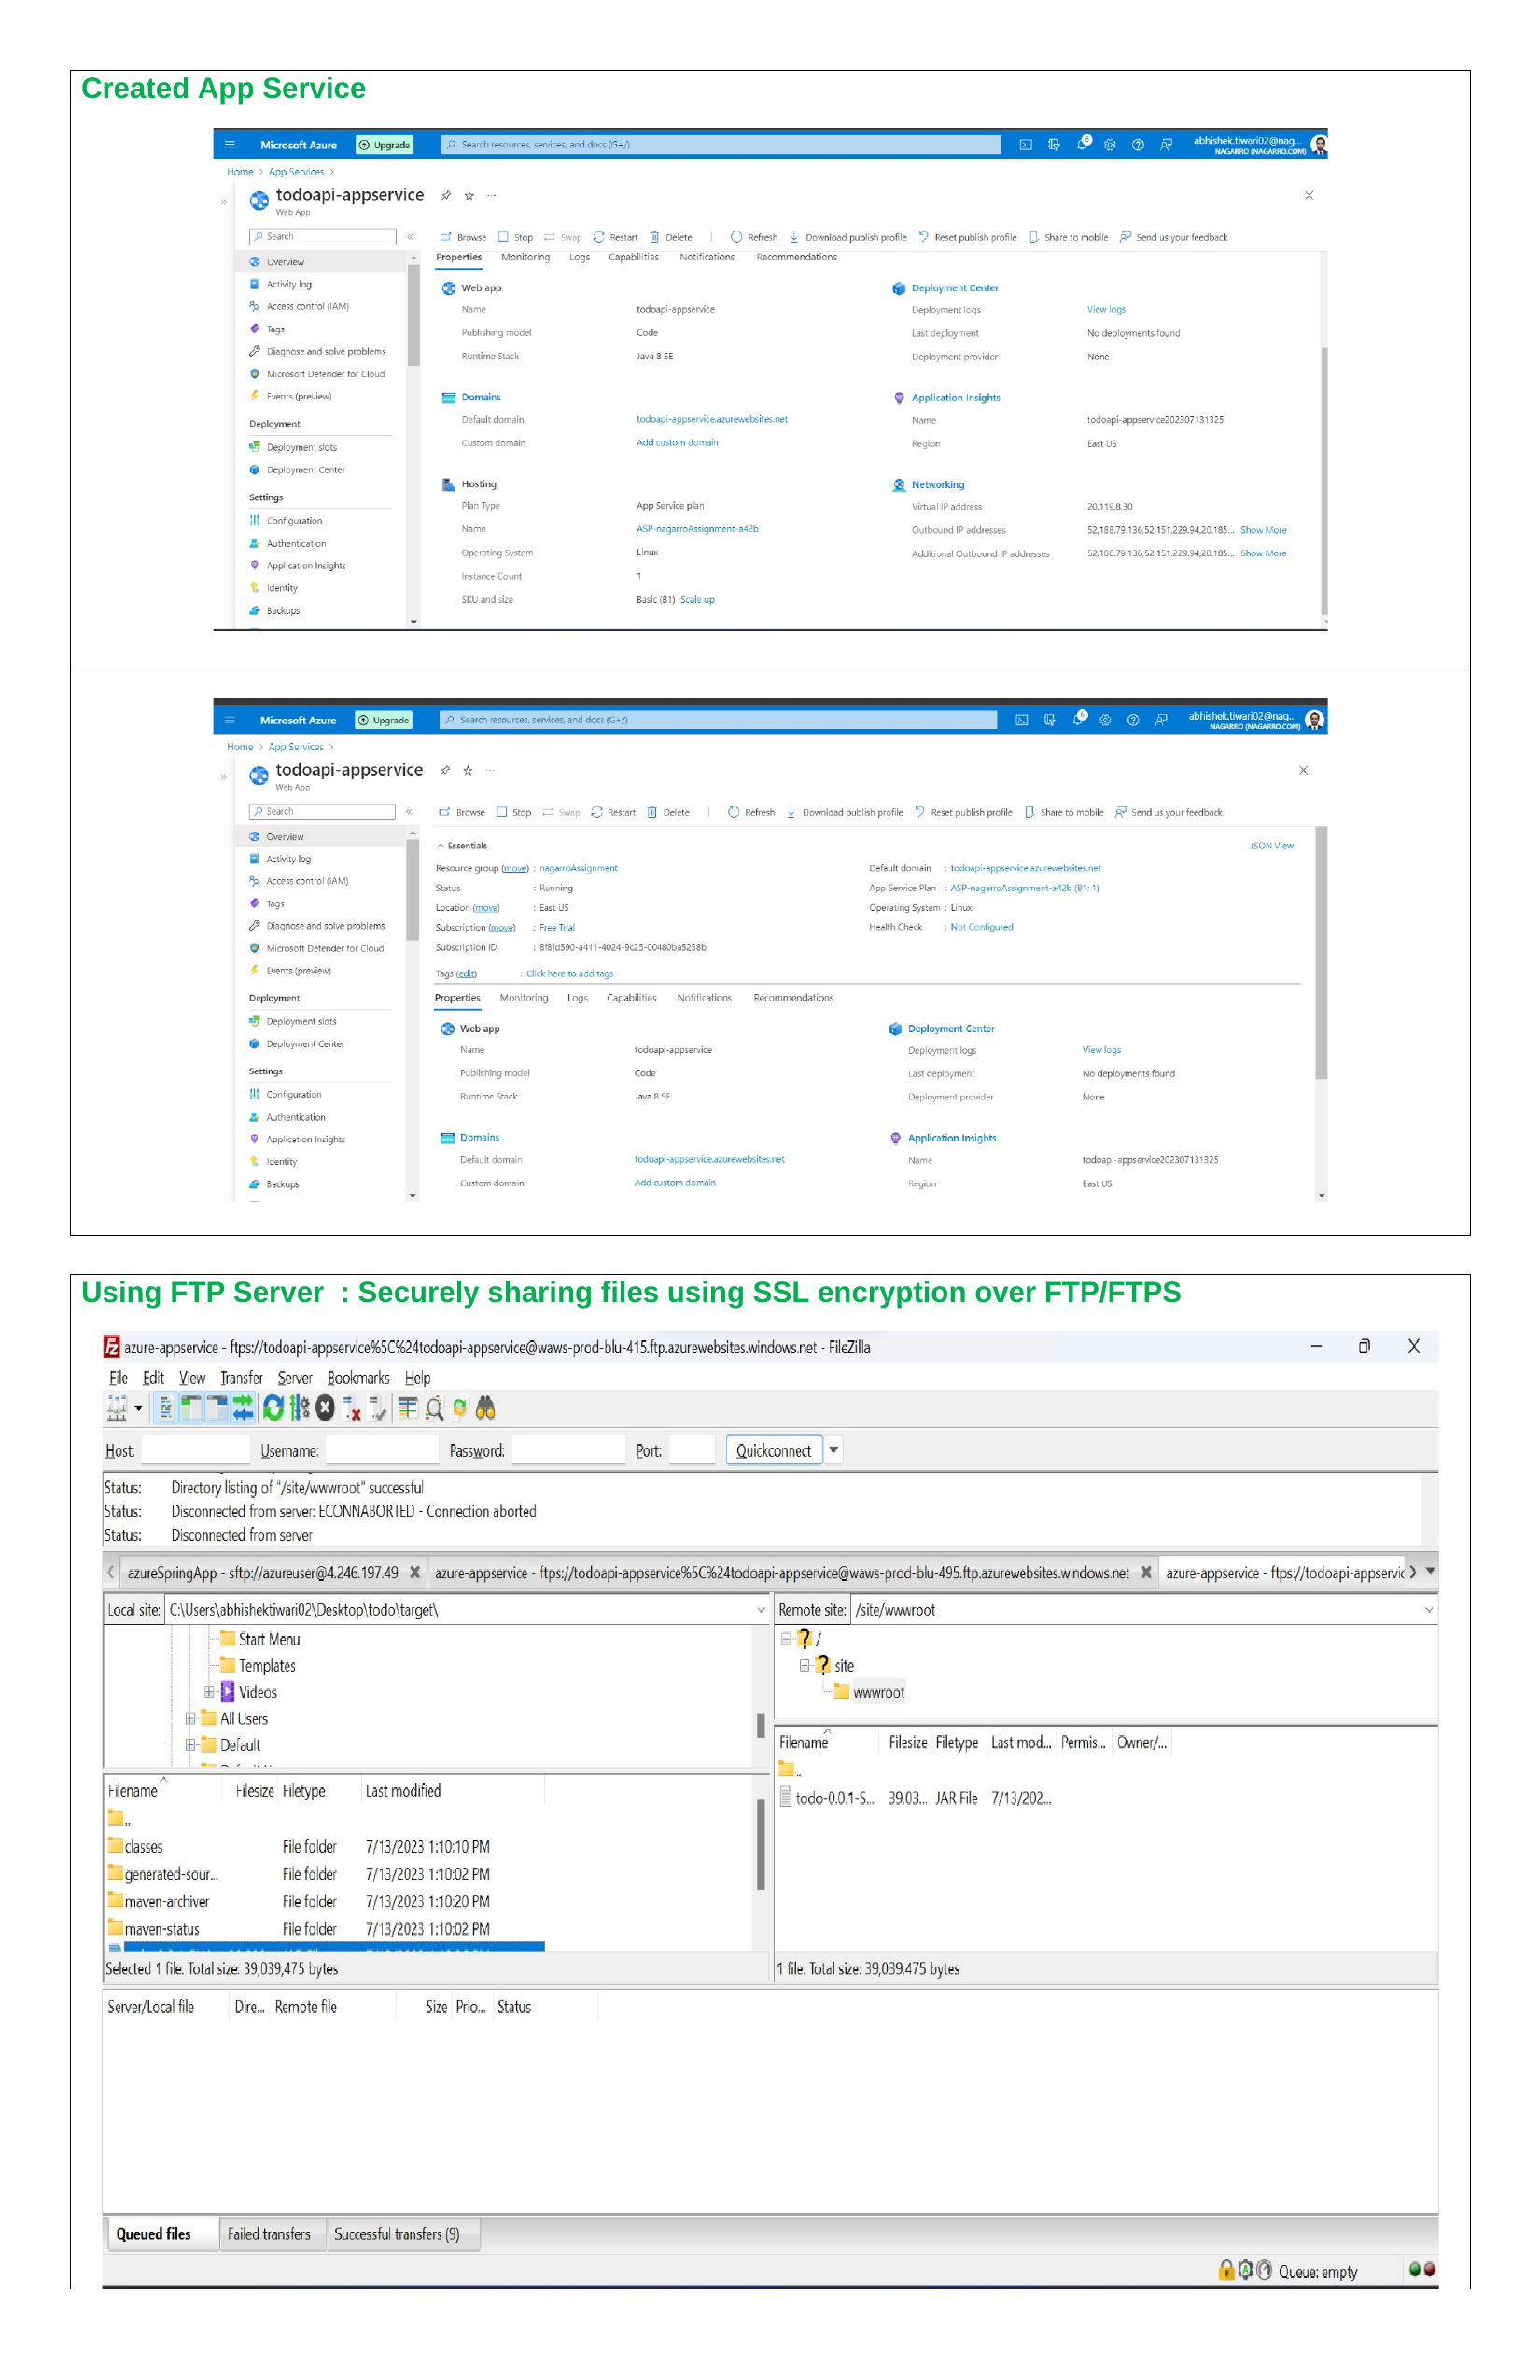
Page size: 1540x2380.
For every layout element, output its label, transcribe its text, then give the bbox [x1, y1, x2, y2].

picture [213, 698, 1328, 1202]
picture [102, 1331, 1439, 2289]
table_header Created App Service [71, 71, 1470, 665]
picture [213, 128, 1328, 631]
table_cell [71, 665, 1470, 1235]
table_header Using FTP Server : Securely sharing files using SSL encryption over FTP/FTPS [71, 1275, 1470, 2289]
